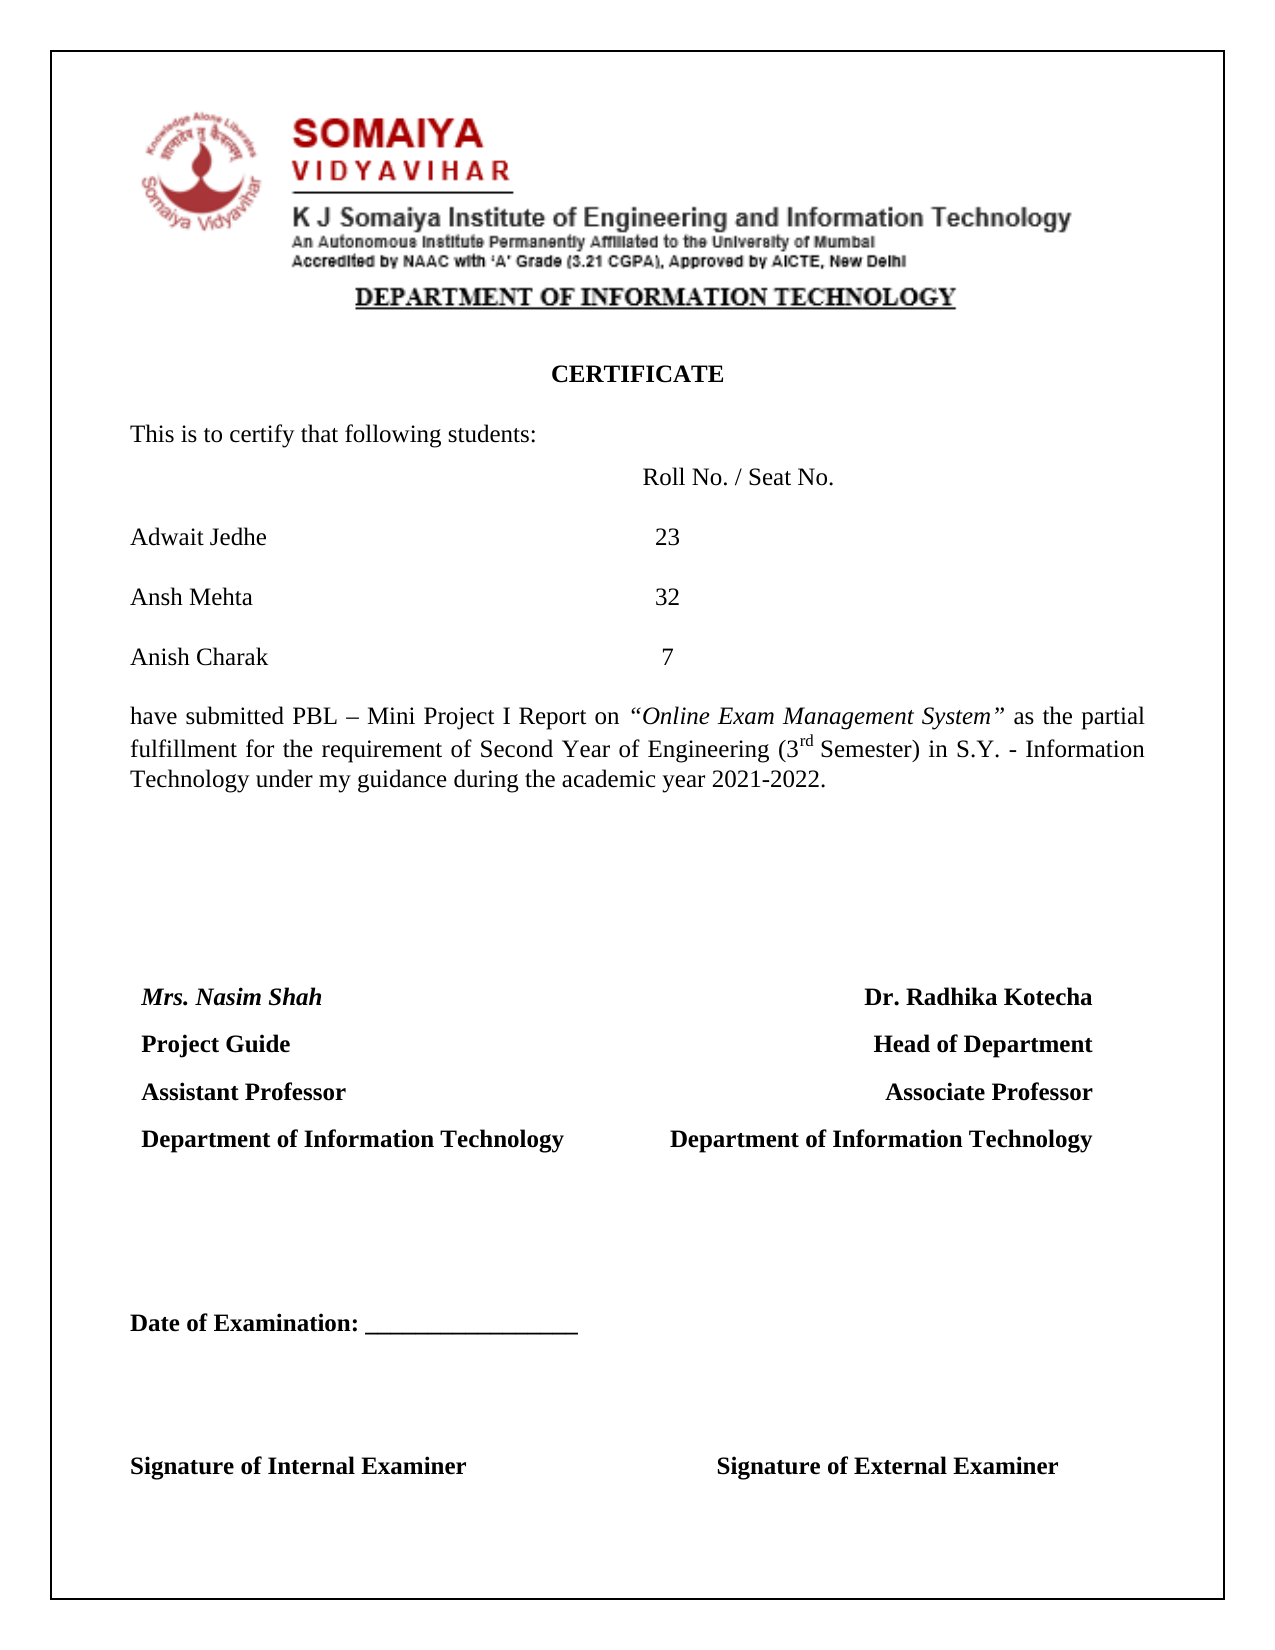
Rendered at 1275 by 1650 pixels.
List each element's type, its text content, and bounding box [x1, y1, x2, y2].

table_cell Assistant Professor [130, 1077, 617, 1124]
table_cell Project Guide [130, 1029, 617, 1077]
table_cell Associate Professor [617, 1077, 1104, 1124]
text Ansh Mehta 32 [130, 582, 1145, 611]
text CERTIFICATE [130, 359, 1145, 388]
text have submitted PBL – Mini Project I Report on “Online Exam Management System” as the partial fulfillment for the requirement of Second Year of Engineering (3rd Semester) in S.Y. - Information Technology under my guidance during the academic year 2021-2022. [130, 701, 1145, 792]
picture [129, 88, 1089, 329]
table_header Dr. Radhika Kotecha [617, 982, 1104, 1029]
table_cell Department of Information Technology [130, 1124, 617, 1172]
text Date of Examination: _________________ [130, 1308, 1145, 1337]
subtitle This is to certify that following students: [130, 419, 1145, 448]
table_cell Head of Department [617, 1029, 1104, 1077]
text Roll No. / Seat No. [130, 462, 1145, 491]
text Signature of Internal Examiner Signature of External Examiner [130, 1451, 1145, 1480]
text Adwait Jedhe 23 [130, 522, 1145, 551]
table_header Mrs. Nasim Shah [130, 982, 617, 1029]
text Anish Charak 7 [130, 642, 1145, 670]
table_cell Department of Information Technology [617, 1124, 1104, 1172]
